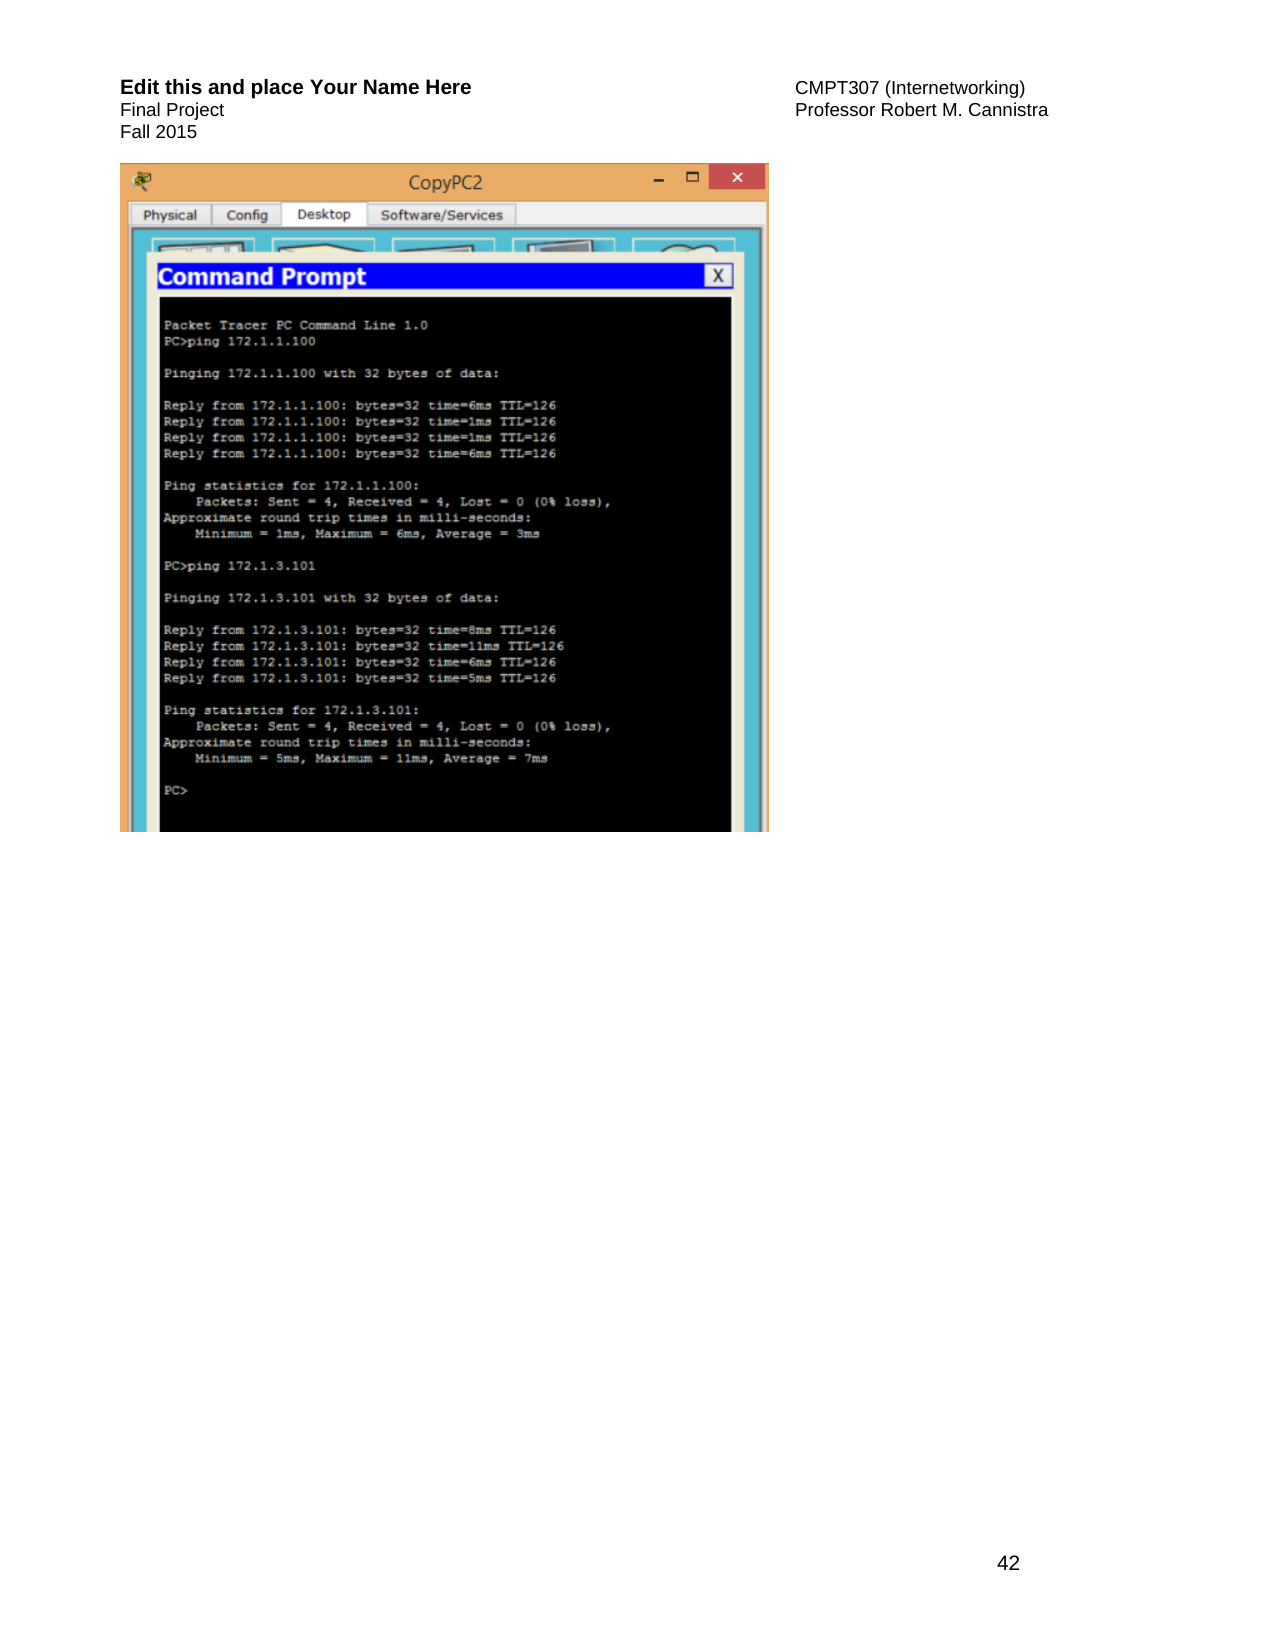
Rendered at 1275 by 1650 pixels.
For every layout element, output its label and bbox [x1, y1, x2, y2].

picture [120, 163, 769, 832]
